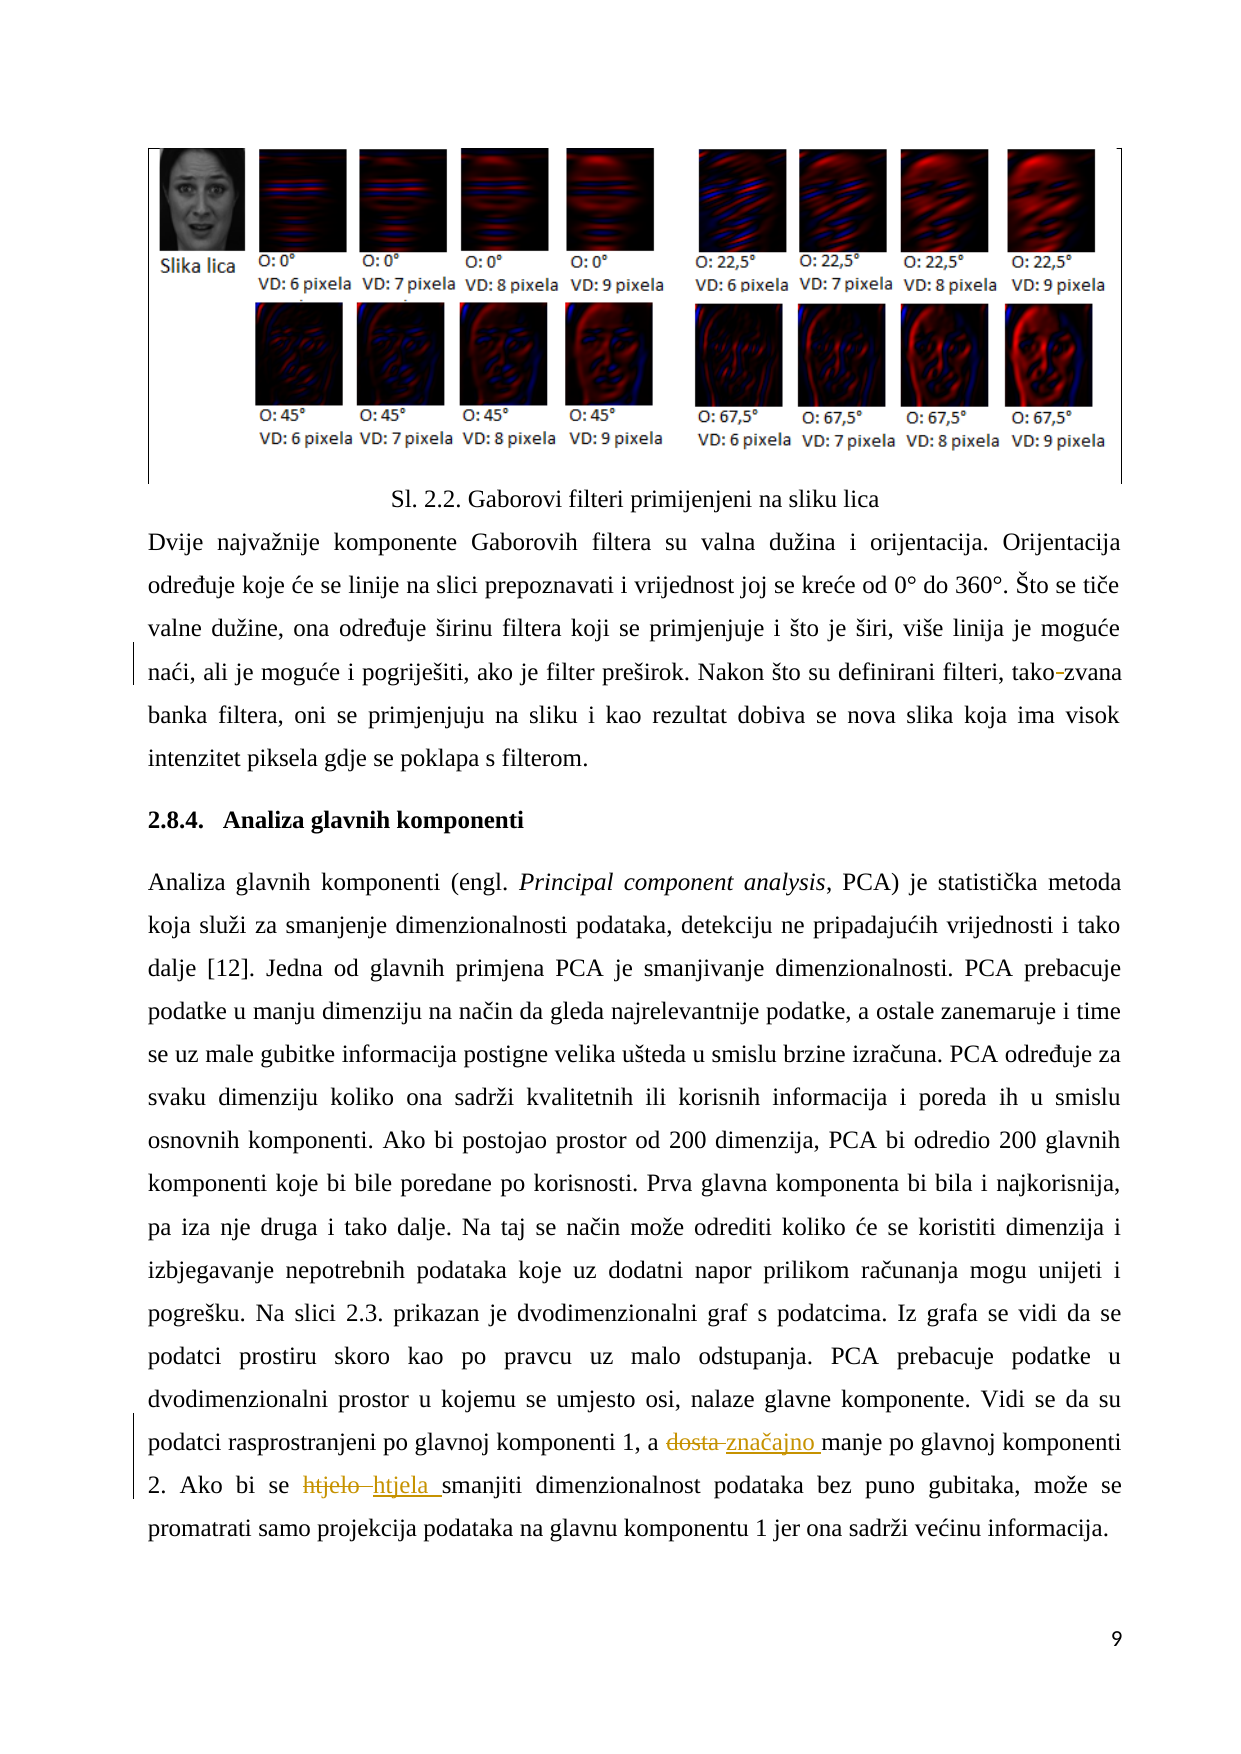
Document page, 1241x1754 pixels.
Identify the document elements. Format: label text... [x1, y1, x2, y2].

table_header [149, 149, 1121, 484]
table_cell Sl. 2.2. Gaborovi filteri primijenjeni na sliku lica [148, 484, 1122, 527]
picture [159, 148, 1117, 470]
text Analiza glavnih komponenti (engl. Principal component analysis, PCA) je statistička metoda koja služi za smanjenje dimenzionalnosti podataka, detekciju ne pripadajućih vrijednosti i tako dalje [12]. Jedna od glavnih primjena PCA je smanjivanje dimenzionalnosti. PCA prebacuje podatke u manju dimenziju na način da gleda najrelevantnije podatke, a ostale zanemaruje i time se uz male gubitke informacija postigne velika ušteda u smislu brzine izračuna. PCA određuje za svaku dimenziju koliko ona sadrži kvalitetnih ili korisnih informacija i poreda ih u smislu osnovnih komponenti. Ako bi postojao prostor od 200 dimenzija, PCA bi odredio 200 glavnih komponenti koje bi bile poredane po korisnosti. Prva glavna komponenta bi bila i najkorisnija, pa iza nje druga i tako dalje. Na taj se način može odrediti koliko će se koristiti dimenzija i izbjegavanje nepotrebnih podataka koje uz dodatni napor prilikom računanja mogu unijeti i pogrešku. Na slici 2.3. prikazan je dvodimenzionalni graf s podatcima. Iz grafa se vidi da se podatci prostiru skoro kao po pravcu uz malo odstupanja. PCA prebacuje podatke u dvodimenzionalni prostor u kojemu se umjesto osi, nalaze glavne komponente. Vidi se da su podatci rasprostranjeni po glavnoj komponenti 1, a manje po glavnoj komponenti 2. Ako bi se smanjiti dimenzionalnost podataka bez puno gubitaka, može se promatrati samo projekcija podataka na glavnu komponentu 1 jer ona sadrži većinu informacija. [148, 867, 1122, 1542]
text Analiza glavnih komponenti [148, 805, 1122, 833]
text Dvije najvažnije komponente Gaborovih filtera su valna dužina i orijentacija. Orijentacija određuje koje će se linije na slici prepoznavati i vrijednost joj se kreće od 0° do 360°. Što se tiče valne dužine, ona određuje širinu filtera koji se primjenjuje i što je širi, više linija je moguće naći, ali je moguće i pogriješiti, ako je filter preširok. Nakon što su definirani filteri, takozvana banka filtera, oni se primjenjuju na sliku i kao rezultat dobiva se nova slika koja ima visok intenzitet piksela gdje se poklapa s filterom. [148, 527, 1122, 772]
